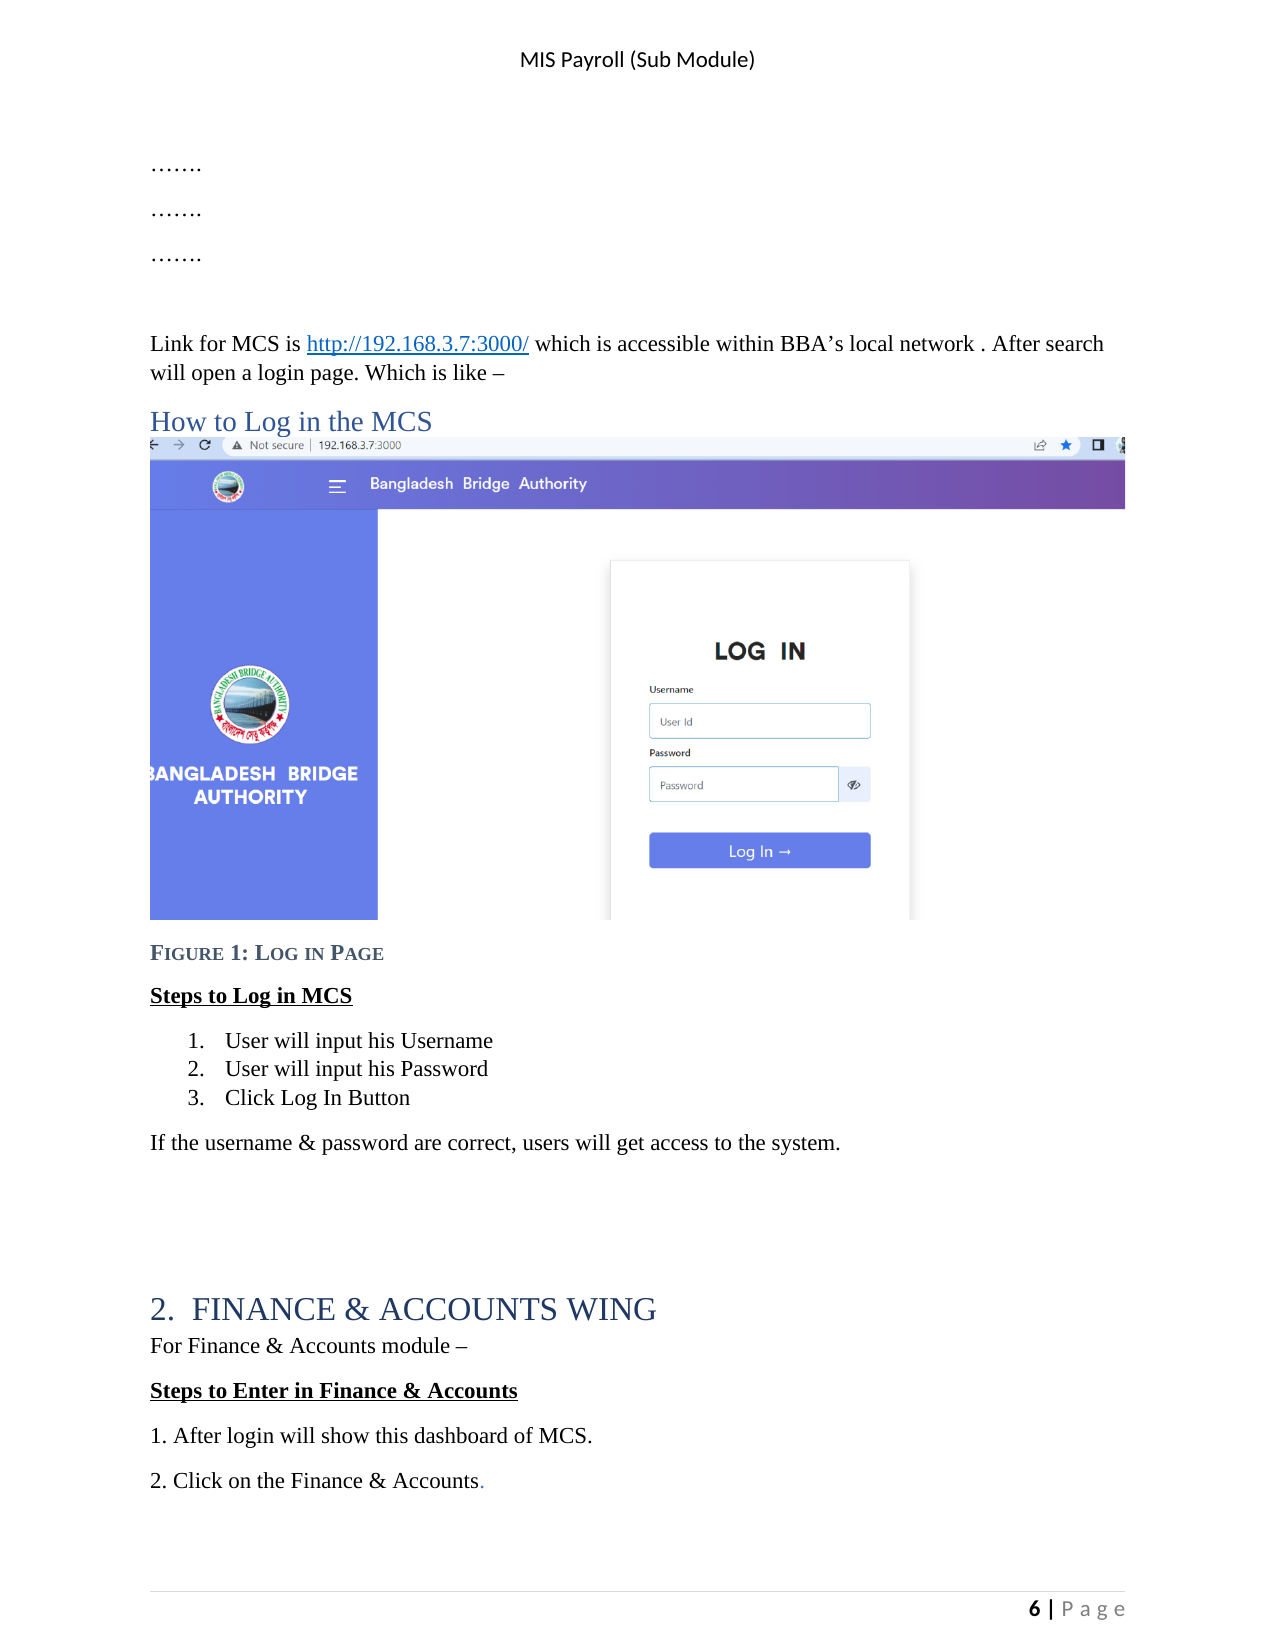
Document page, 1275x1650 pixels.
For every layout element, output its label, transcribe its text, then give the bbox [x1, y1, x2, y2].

picture [150, 437, 1125, 920]
text 2. Click on the Finance & Accounts. [150, 1467, 1125, 1493]
text Link for MCS is http://192.168.3.7:3000/ which is accessible within BBA’s local network . After search will open a login page. Which is like – [150, 330, 1125, 385]
list Click Log In Button [187, 1084, 1125, 1110]
text ……. [150, 240, 1125, 267]
subtitle How to Log in the MCS [150, 404, 1125, 437]
text 1. After login will show this dashboard of MCS. [150, 1422, 1125, 1448]
list User will input his Password [187, 1055, 1125, 1082]
text Steps to Enter in Finance & Accounts [150, 1377, 1125, 1403]
list User will input his Username [187, 1027, 1125, 1053]
text If the username & password are correct, users will get access to the system. [150, 1129, 1125, 1155]
subtitle 2. FINANCE & ACCOUNTS WING [150, 1289, 1125, 1327]
text ……. [150, 150, 1125, 176]
text Steps to Log in MCS [150, 982, 1125, 1008]
text ……. [150, 195, 1125, 221]
text Figure 1: Log in Page [150, 939, 1125, 965]
text For Finance & Accounts module – [150, 1332, 1125, 1358]
